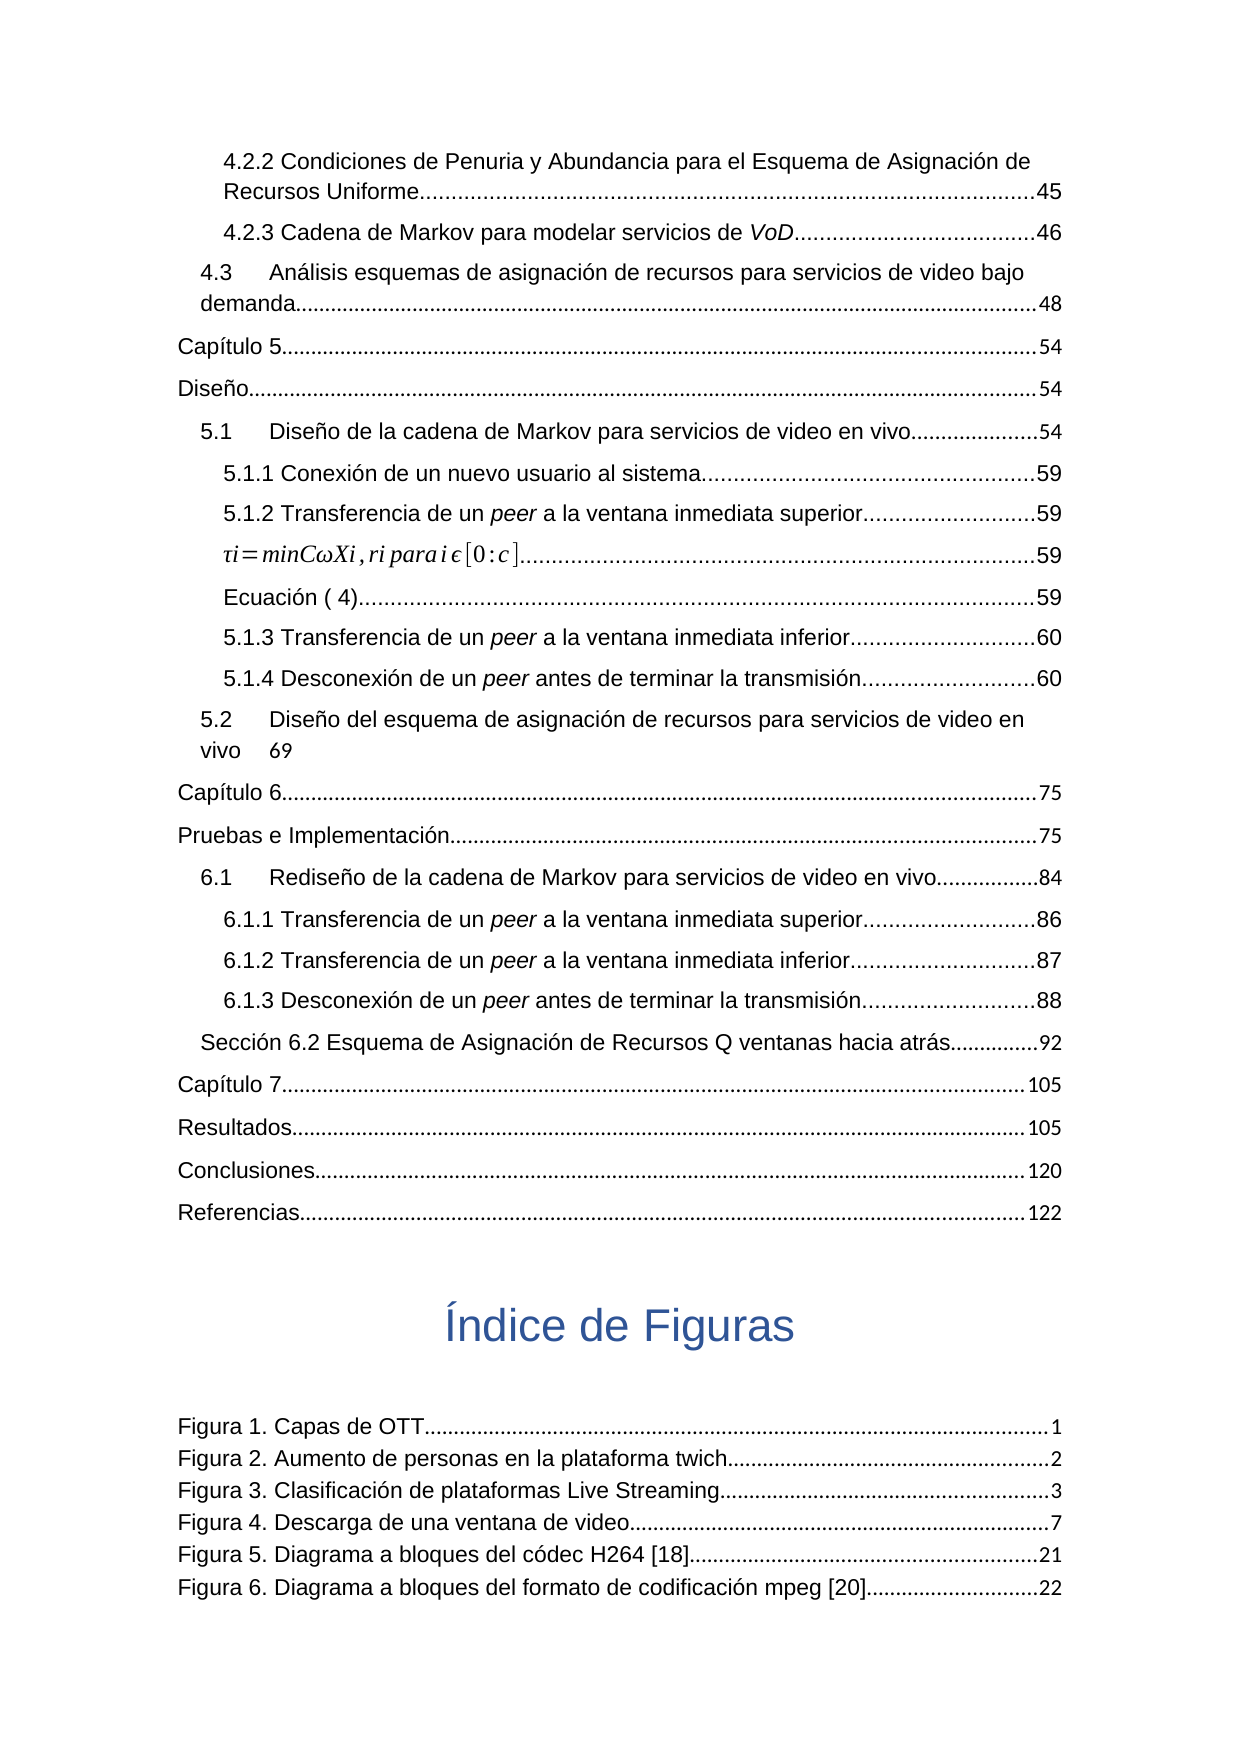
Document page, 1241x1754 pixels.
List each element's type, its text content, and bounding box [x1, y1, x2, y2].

text Figura 6. Diagrama a bloques del formato de codificación mpeg [20] 22 [177, 1573, 1063, 1601]
text Figura 4. Descarga de una ventana de video 7 [177, 1508, 1063, 1536]
text Figura 3. Clasificación de plataformas Live Streaming 3 [177, 1476, 1063, 1504]
text Figura 5. Diagrama a bloques del códec H264 [18] 21 [177, 1541, 1063, 1568]
subtitle Índice de Figuras [177, 1298, 1063, 1351]
text Figura 1. Capas de OTT 1 [177, 1412, 1063, 1440]
text Figura 2. Aumento de personas en la plataforma twich 2 [177, 1444, 1063, 1472]
